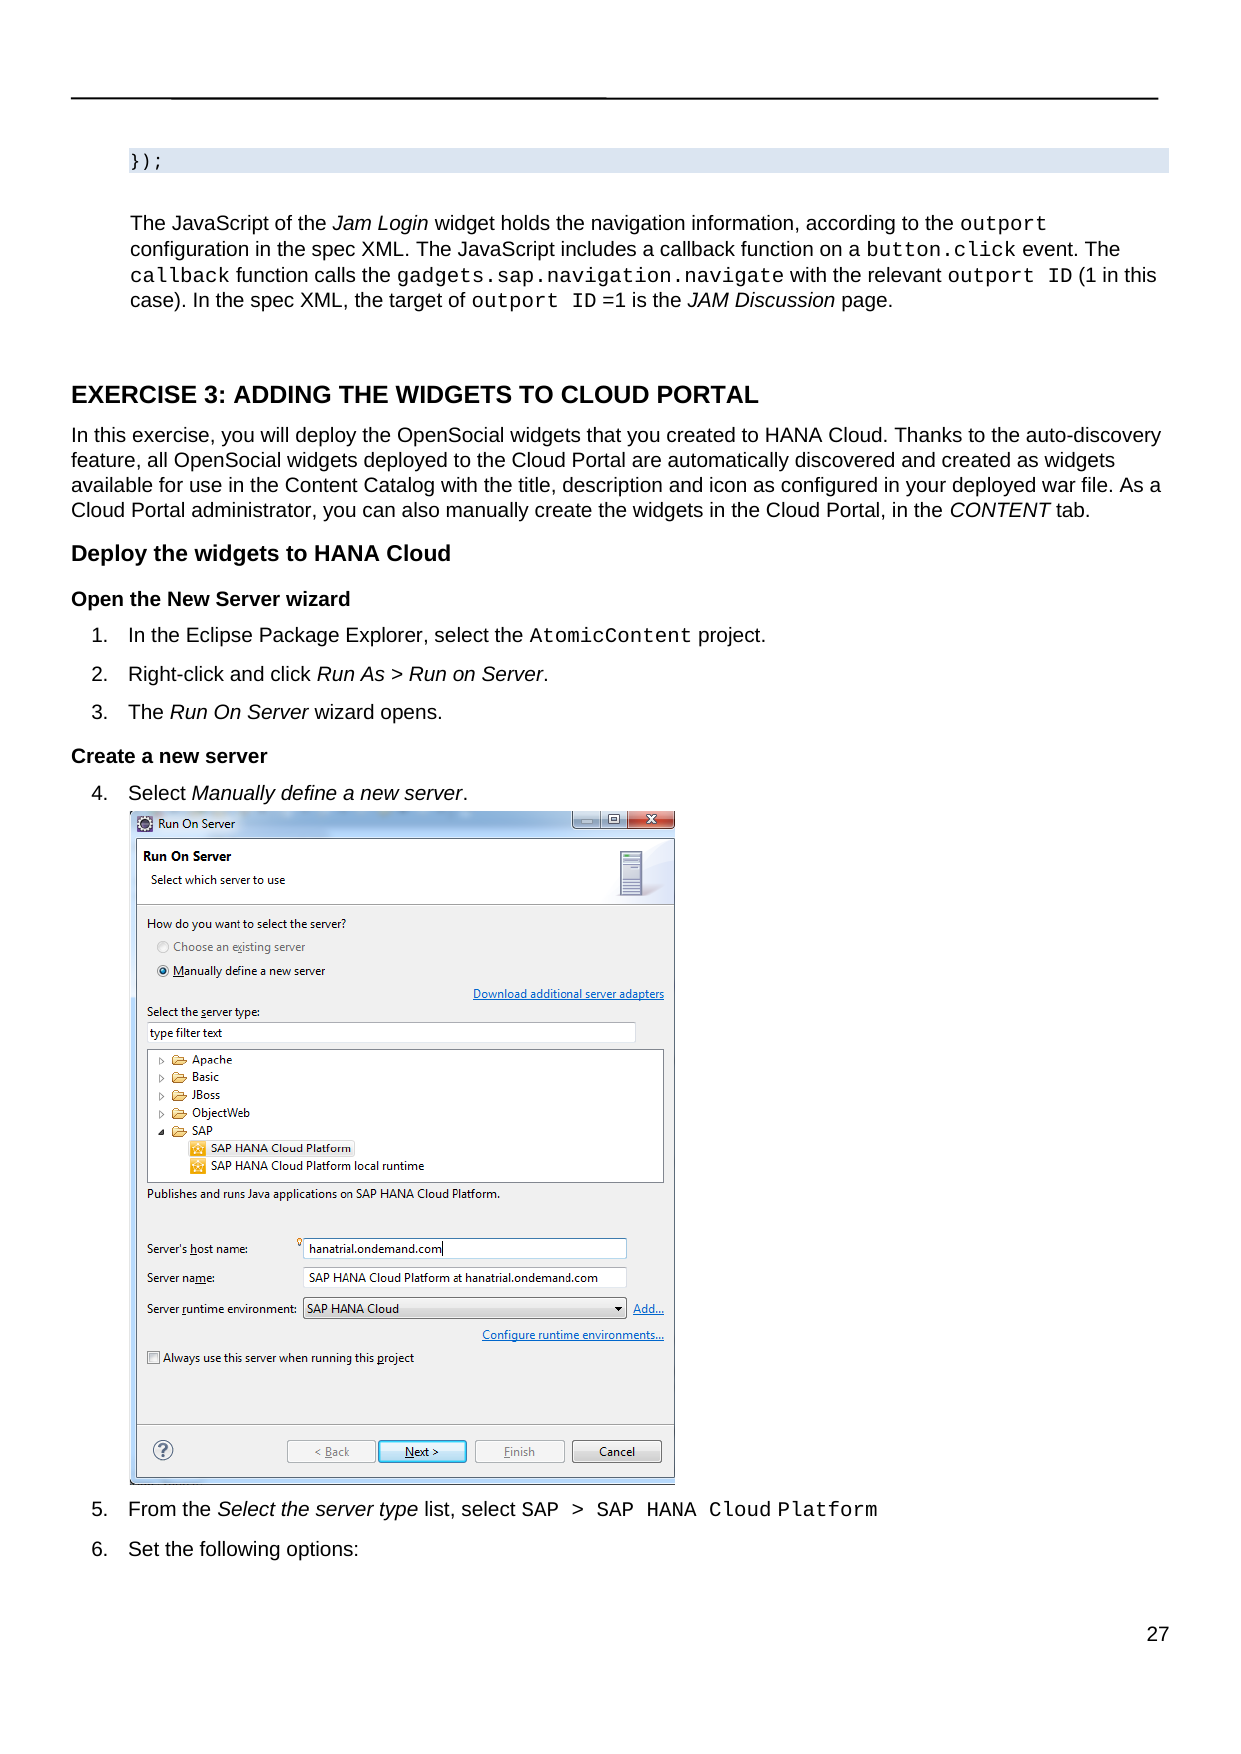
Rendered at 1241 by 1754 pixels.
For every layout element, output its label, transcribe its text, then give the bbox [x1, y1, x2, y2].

subtitle Open the New Server wizard [71, 585, 1169, 610]
list }); [129, 148, 1169, 173]
subtitle Create a new server [71, 742, 1169, 767]
list Select Manually define a new server. [108, 780, 1169, 805]
list In the Eclipse Package Explorer, select the AtomicContent project. [108, 623, 1169, 649]
list The Run On Server wizard opens. [108, 699, 1169, 724]
list Right-click and click Run As > Run on Server. [108, 661, 1169, 686]
list From the Select the server type list, select SAP > SAP HANA Cloud Platform [108, 1497, 1169, 1523]
list Set the following options: [108, 1536, 1169, 1561]
subtitle Deploy the widgets to HANA Cloud [71, 540, 1169, 567]
text In this exercise, you will deploy the OpenSocial widgets that you created to HANA Cloud. Thanks to the auto-discovery feature, all OpenSocial widgets deployed to the Cloud Portal are automatically discovered and created as widgets available for use in the Content Catalog with the title, description and icon as configured in your deployed war file. As a Cloud Portal administrator, you can also manually create the widgets in the Cloud Portal, in the CONTENT tab. [71, 422, 1169, 522]
subtitle Exercise 3: Adding the widgets to cloud portal [71, 380, 1169, 409]
picture [129, 811, 675, 1485]
list The JavaScript of the Jam Login widget holds the navigation information, according to the outport configuration in the spec XML. The JavaScript includes a callback function on a button.click event. The callback function calls the gadgets.sap.navigation.navigate with the relevant outport ID (1 in this case). In the spec XML, the target of outport ID =1 is the JAM Discussion page. [130, 211, 1169, 314]
